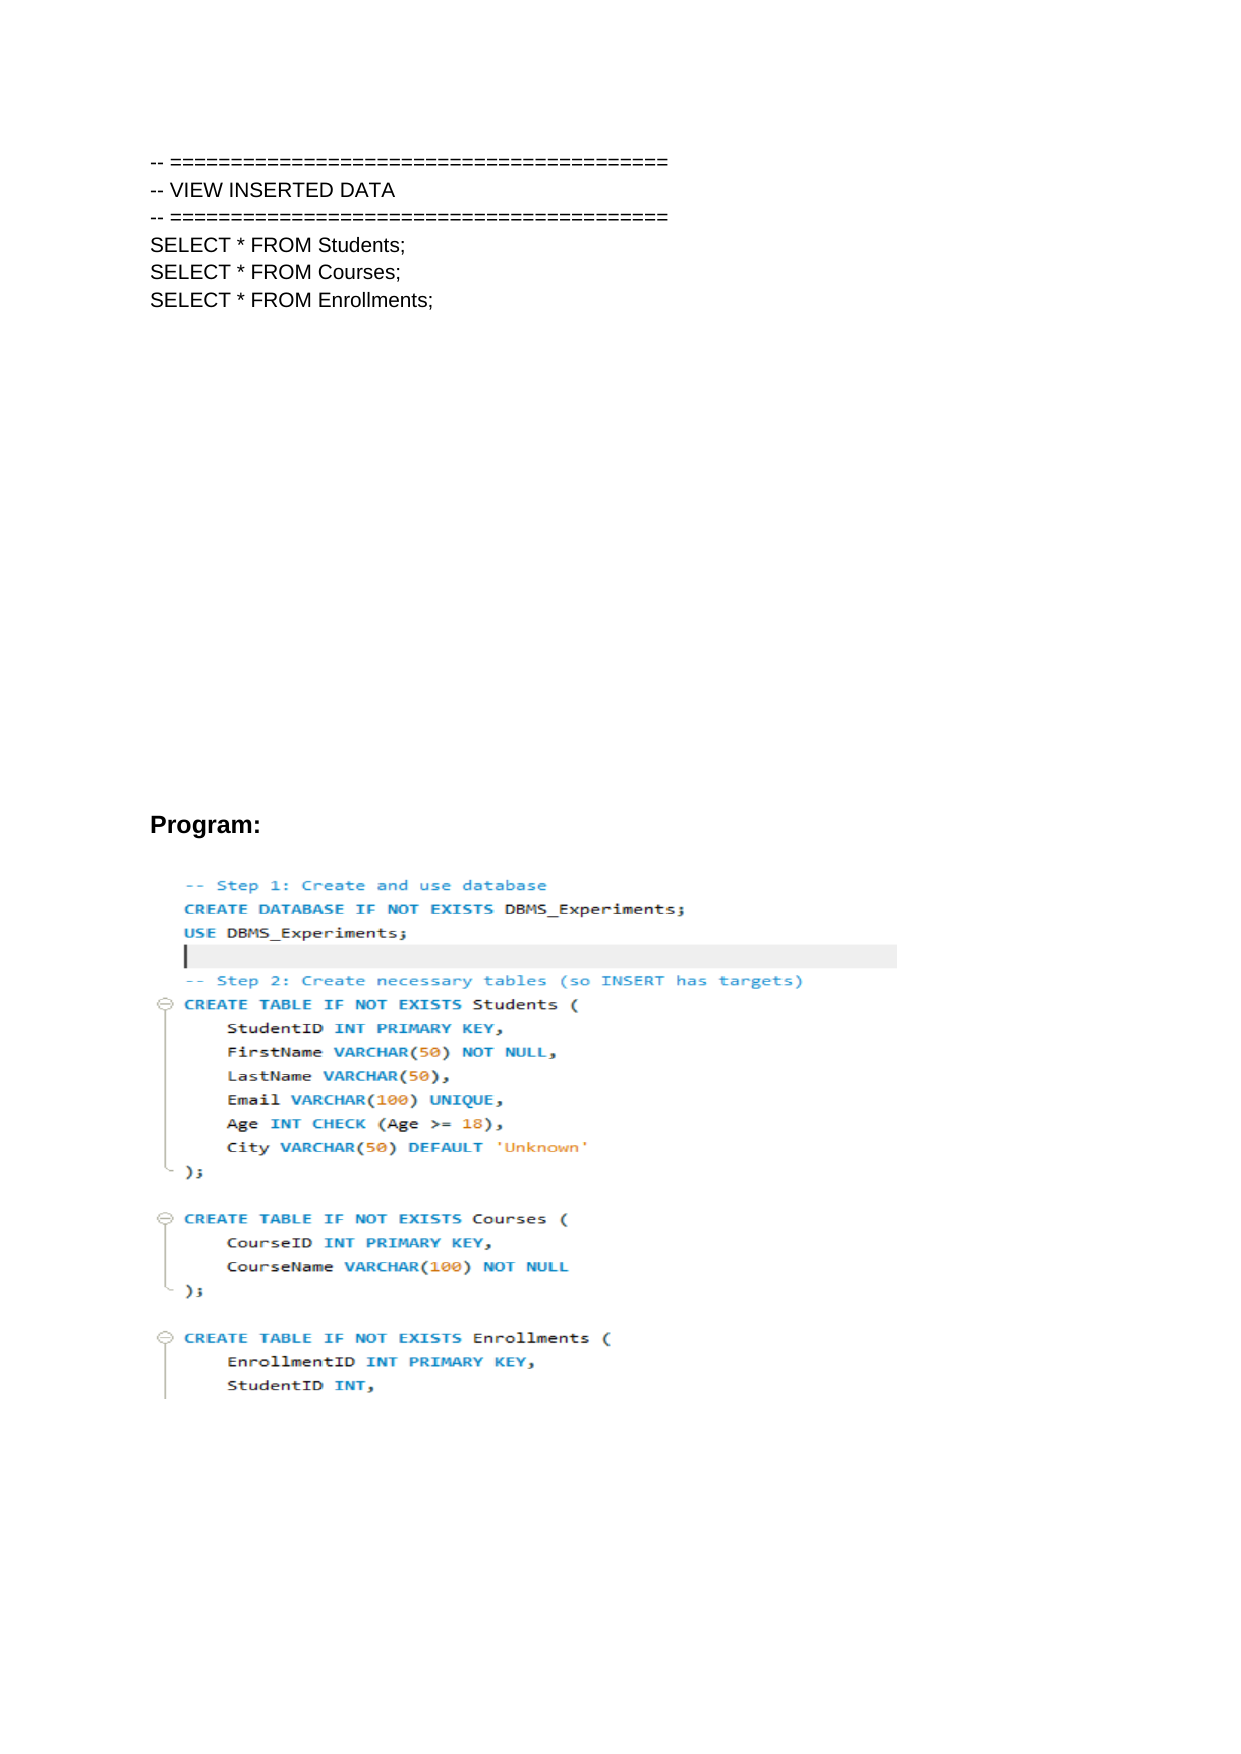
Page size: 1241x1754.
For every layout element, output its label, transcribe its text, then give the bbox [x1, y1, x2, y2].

picture [150, 876, 897, 1399]
text -- ========================================= [150, 205, 1090, 229]
text -- VIEW INSERTED DATA [150, 177, 1090, 201]
text Program: [150, 810, 1090, 839]
text SELECT * FROM Students; [150, 232, 1090, 256]
text SELECT * FROM Enrollments; [150, 287, 1090, 311]
text -- ========================================= [150, 150, 1090, 174]
text SELECT * FROM Courses; [150, 260, 1090, 284]
